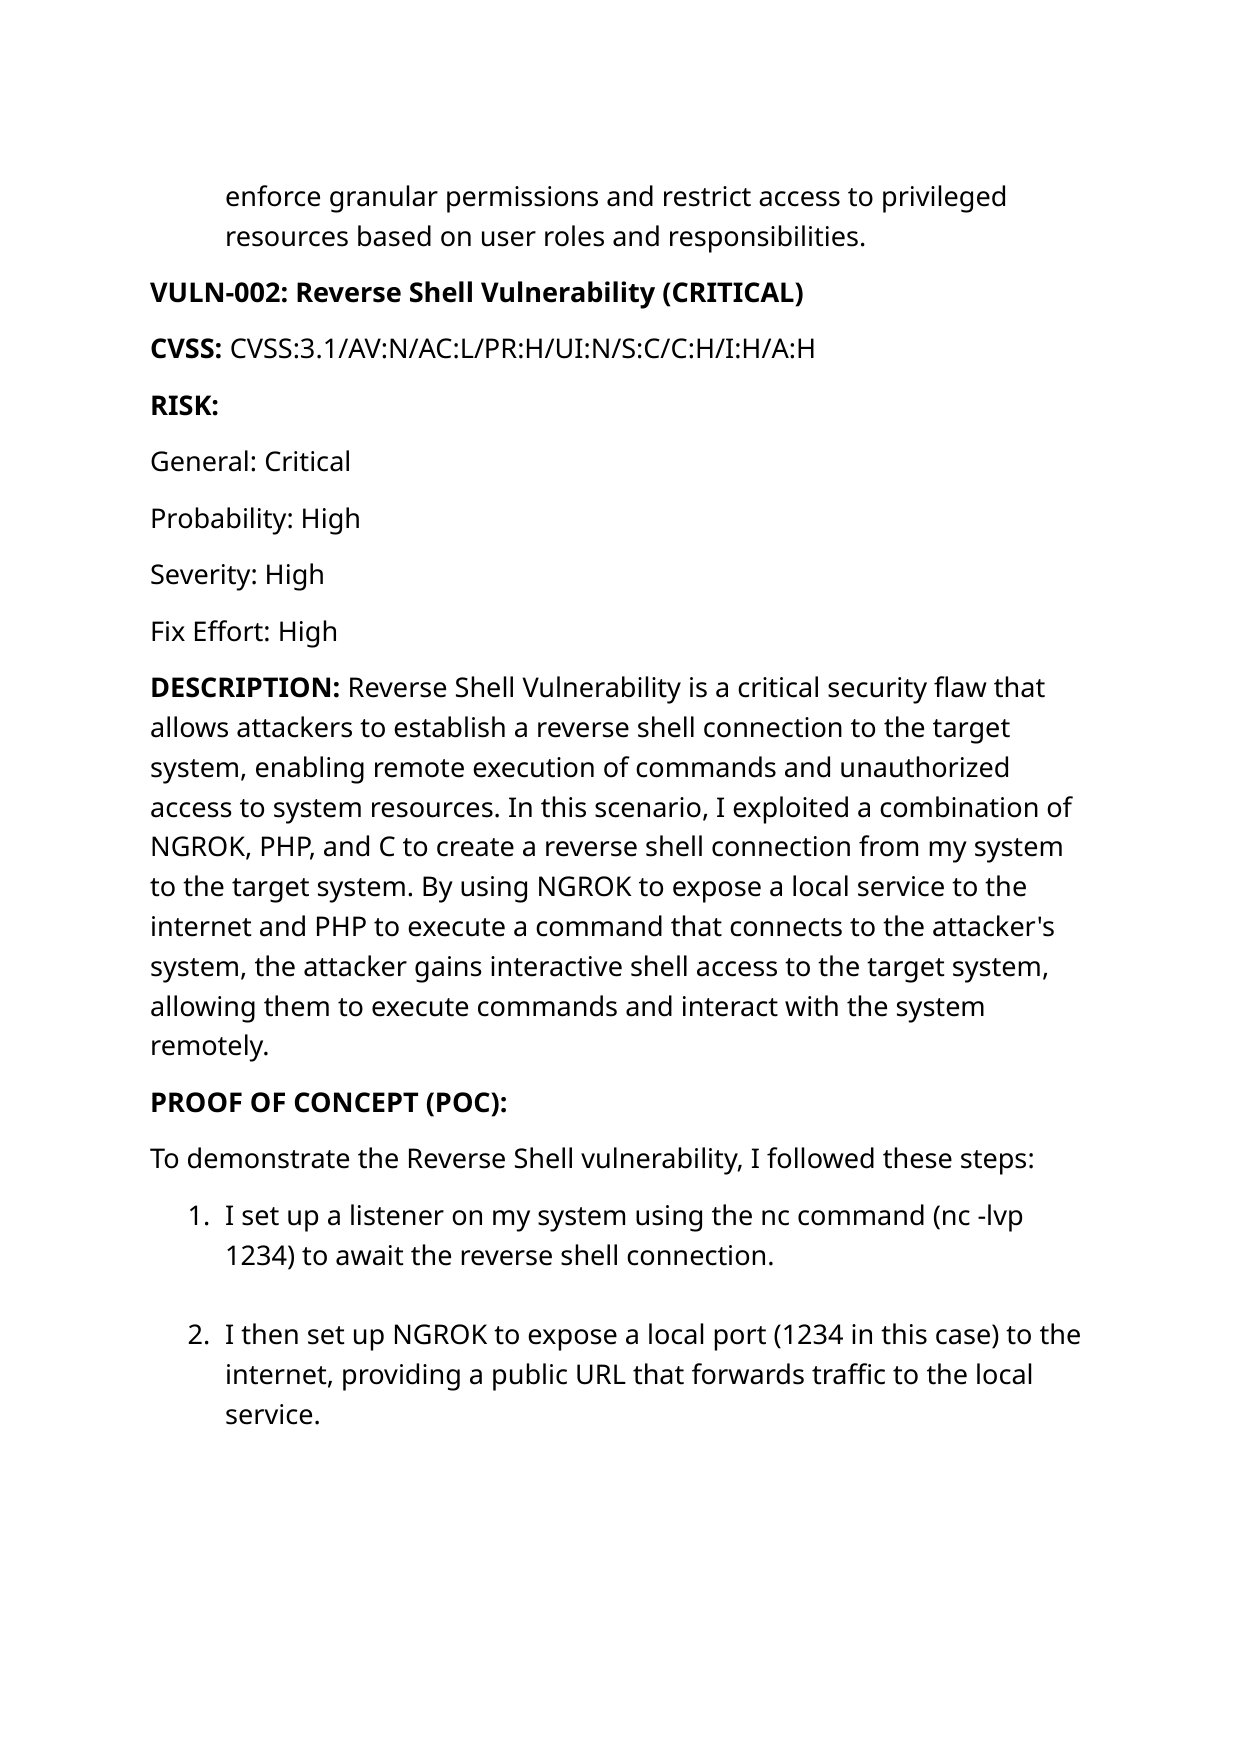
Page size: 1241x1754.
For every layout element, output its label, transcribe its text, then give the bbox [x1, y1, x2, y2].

text Probability: High [150, 499, 1090, 536]
list I set up a listener on my system using the nc command (nc -lvp 1234) to await the reverse shell connection. [187, 1196, 1090, 1273]
text DESCRIPTION: Reverse Shell Vulnerability is a critical security flaw that allows attackers to establish a reverse shell connection to the target system, enabling remote execution of commands and unauthorized access to system resources. In this scenario, I exploited a combination of NGROK, PHP, and C to create a reverse shell connection from my system to the target system. By using NGROK to expose a local service to the internet and PHP to execute a command that connects to the attacker's system, the attacker gains interactive shell access to the target system, allowing them to execute commands and interact with the system remotely. [150, 669, 1090, 1064]
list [187, 177, 1090, 254]
text VULN-002: Reverse Shell Vulnerability (CRITICAL) [150, 273, 1090, 310]
text RISK: [150, 386, 1090, 423]
text CVSS: CVSS:3.1/AV:N/AC:L/PR:H/UI:N/S:C/C:H/I:H/A:H [150, 330, 1090, 367]
list I then set up NGROK to expose a local port (1234 in this case) to the internet, providing a public URL that forwards traffic to the local service. [187, 1316, 1090, 1432]
text General: Critical [150, 443, 1090, 480]
text To demonstrate the Reverse Shell vulnerability, I followed these steps: [150, 1140, 1090, 1177]
text Fix Effort: High [150, 612, 1090, 649]
text PROOF OF CONCEPT (POC): [150, 1083, 1090, 1120]
text Severity: High [150, 556, 1090, 593]
